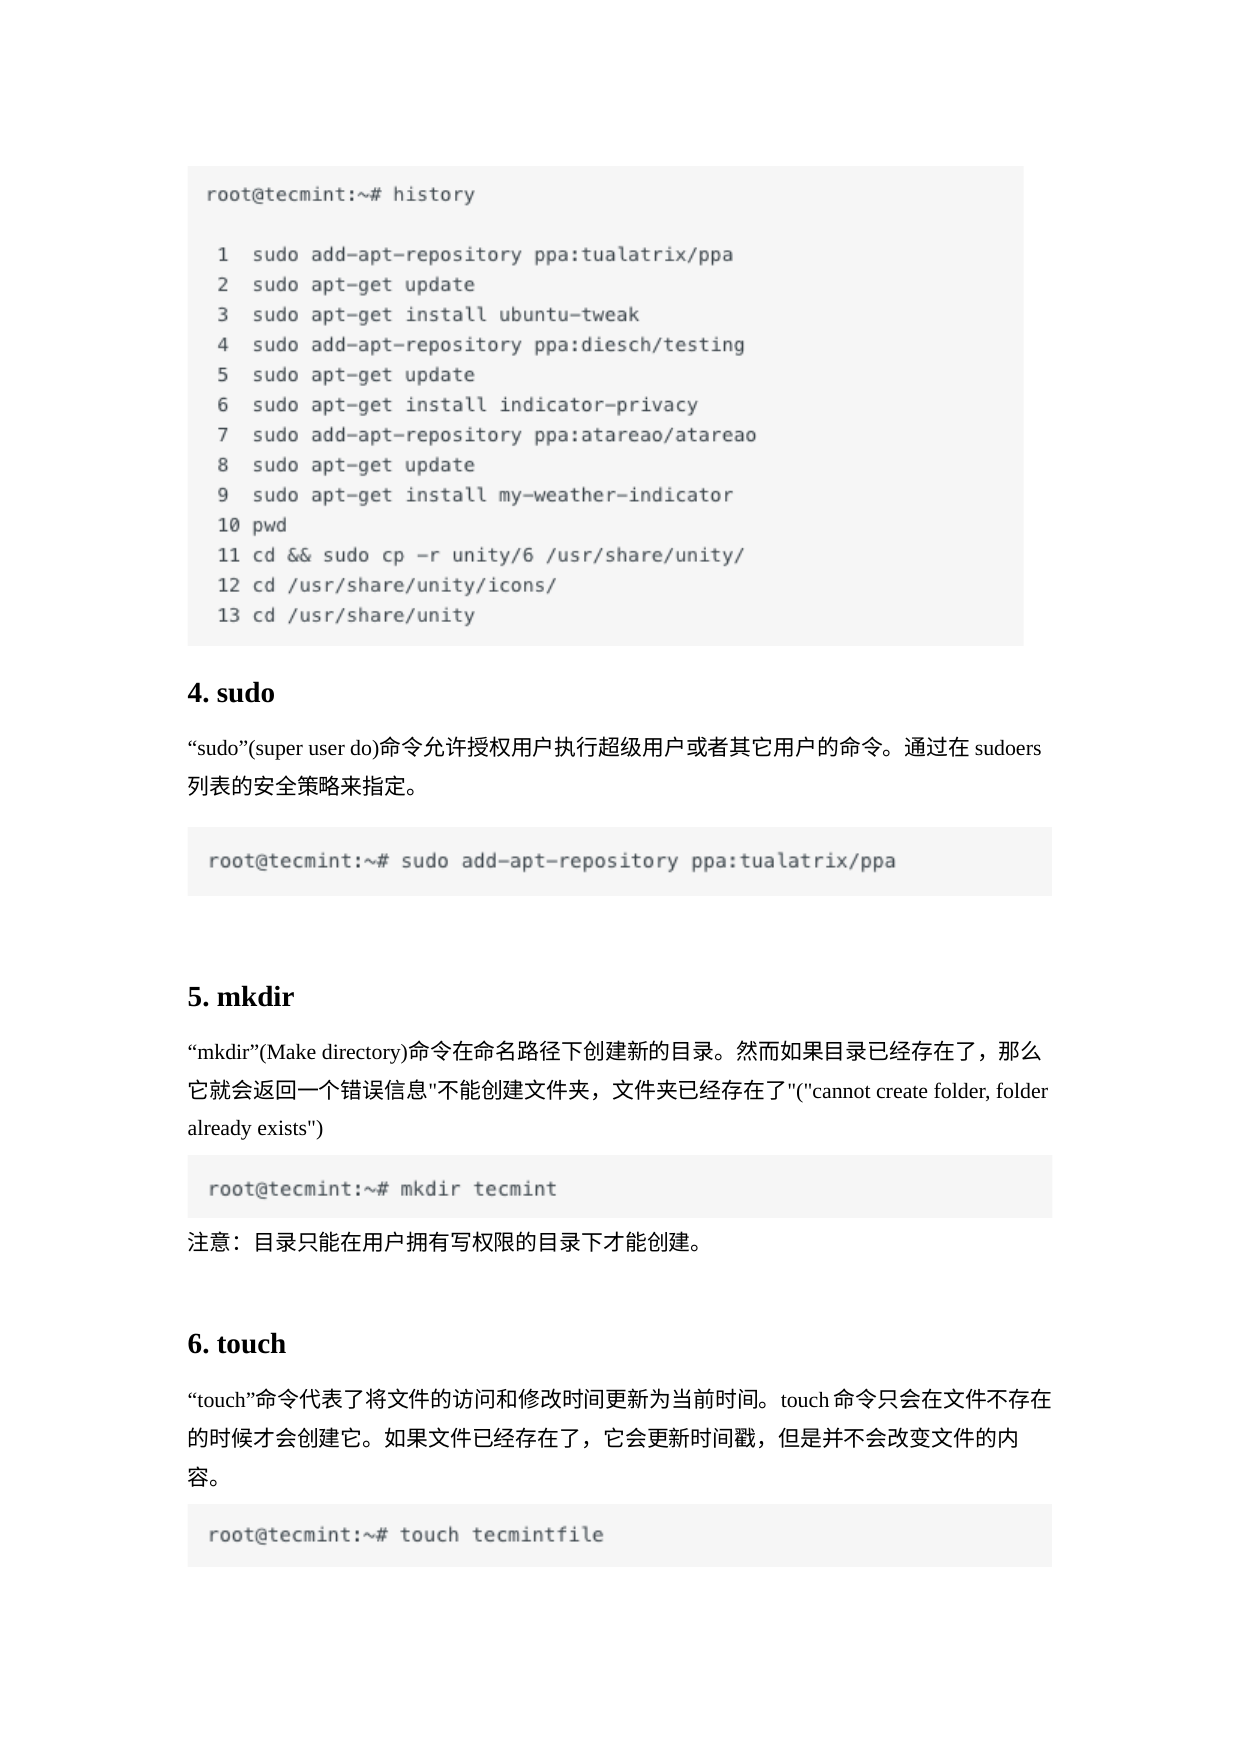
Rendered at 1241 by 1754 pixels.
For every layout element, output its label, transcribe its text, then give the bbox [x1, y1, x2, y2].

text “sudo”(super user do)命令允许授权用户执行超级用户或者其它用户的命令。通过在sudoers列表的安全策略来指定。 [187, 730, 1053, 801]
text 注意：目录只能在用户拥有写权限的目录下才能创建。 [187, 1224, 1053, 1257]
picture [187, 1155, 1053, 1218]
text 4. sudo [187, 660, 1053, 725]
text “mkdir”(Make directory)命令在命名路径下创建新的目录。然而如果目录已经存在了，那么它就会返回一个错误信息"不能创建文件夹，文件夹已经存在了"("cannot create folder, folder already exists") [187, 1033, 1053, 1144]
text “touch”命令代表了将文件的访问和修改时间更新为当前时间。touch命令只会在文件不存在的时候才会创建它。如果文件已经存在了，它会更新时间戳，但是并不会改变文件的内容。 [187, 1381, 1053, 1492]
picture [187, 166, 1024, 646]
text 6. touch [187, 1311, 1053, 1376]
text 5. mkdir [187, 963, 1053, 1028]
picture [187, 827, 1052, 896]
picture [187, 1504, 1052, 1567]
